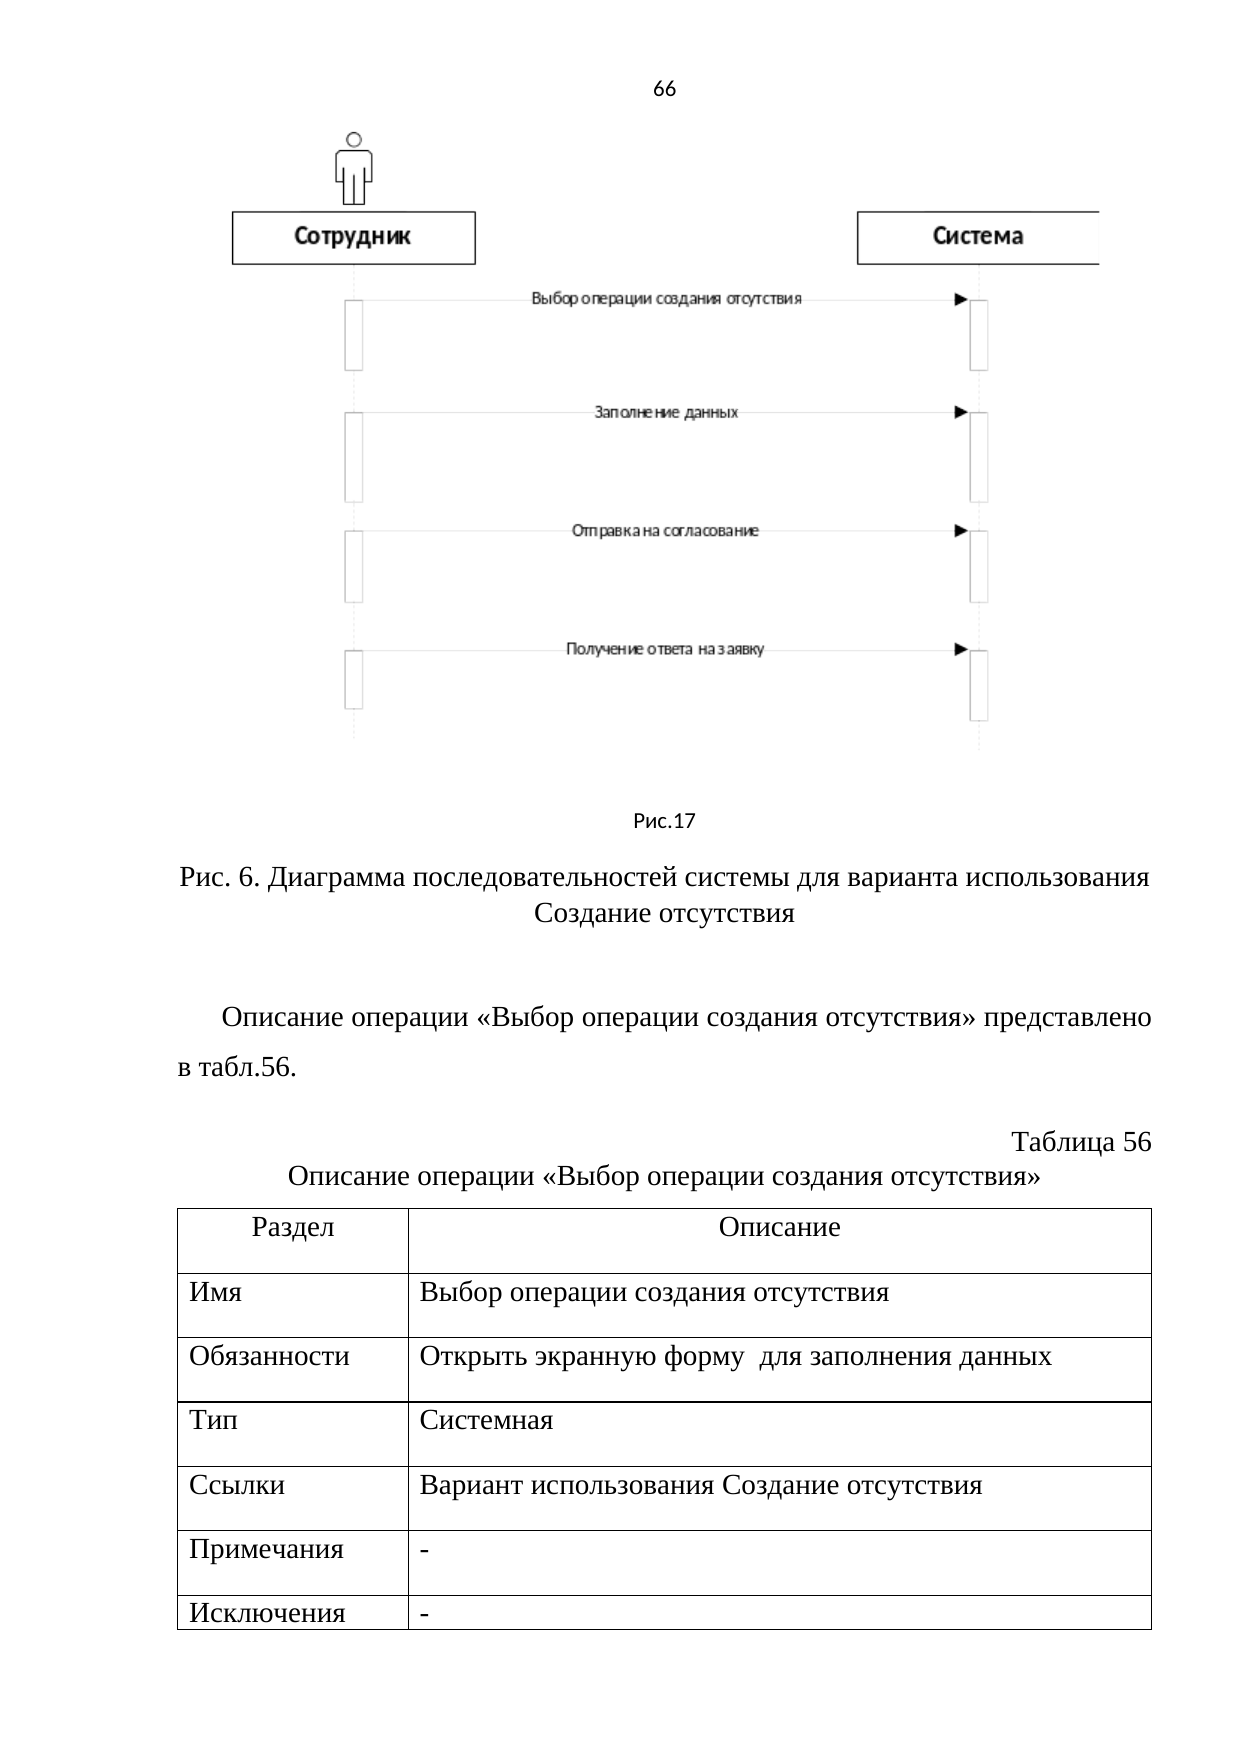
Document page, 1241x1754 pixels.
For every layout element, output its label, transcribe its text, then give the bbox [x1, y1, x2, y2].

text Рис.17 [177, 806, 1152, 834]
text Описание операции «Выбор операции создания отсутствия» [177, 1158, 1152, 1191]
table_header Раздел [178, 1209, 408, 1273]
table_header Описание [409, 1209, 1151, 1273]
table_cell Открыть экранную форму для заполнения данных [409, 1338, 1151, 1401]
table_cell Тип [178, 1403, 408, 1466]
table_cell - [409, 1596, 1151, 1629]
table_cell Выбор операции создания отсутствия [409, 1274, 1151, 1337]
text Рис. 6. Диаграмма последовательностей системы для варианта использования Создание отсутствия [177, 859, 1152, 929]
table_cell Имя [178, 1274, 408, 1337]
table_cell Системная [409, 1403, 1151, 1466]
table_cell Исключения [178, 1596, 408, 1629]
table_cell Ссылки [178, 1467, 408, 1530]
text Описание операции «Выбор операции создания отсутствия» представлено в табл.56. [177, 999, 1152, 1083]
text Таблица 56 [177, 1124, 1152, 1158]
table_cell Примечания [178, 1531, 408, 1594]
table_cell Обязанности [178, 1338, 408, 1401]
table_cell - [409, 1531, 1151, 1594]
table_cell Вариант использования Создание отсутствия [409, 1467, 1151, 1530]
